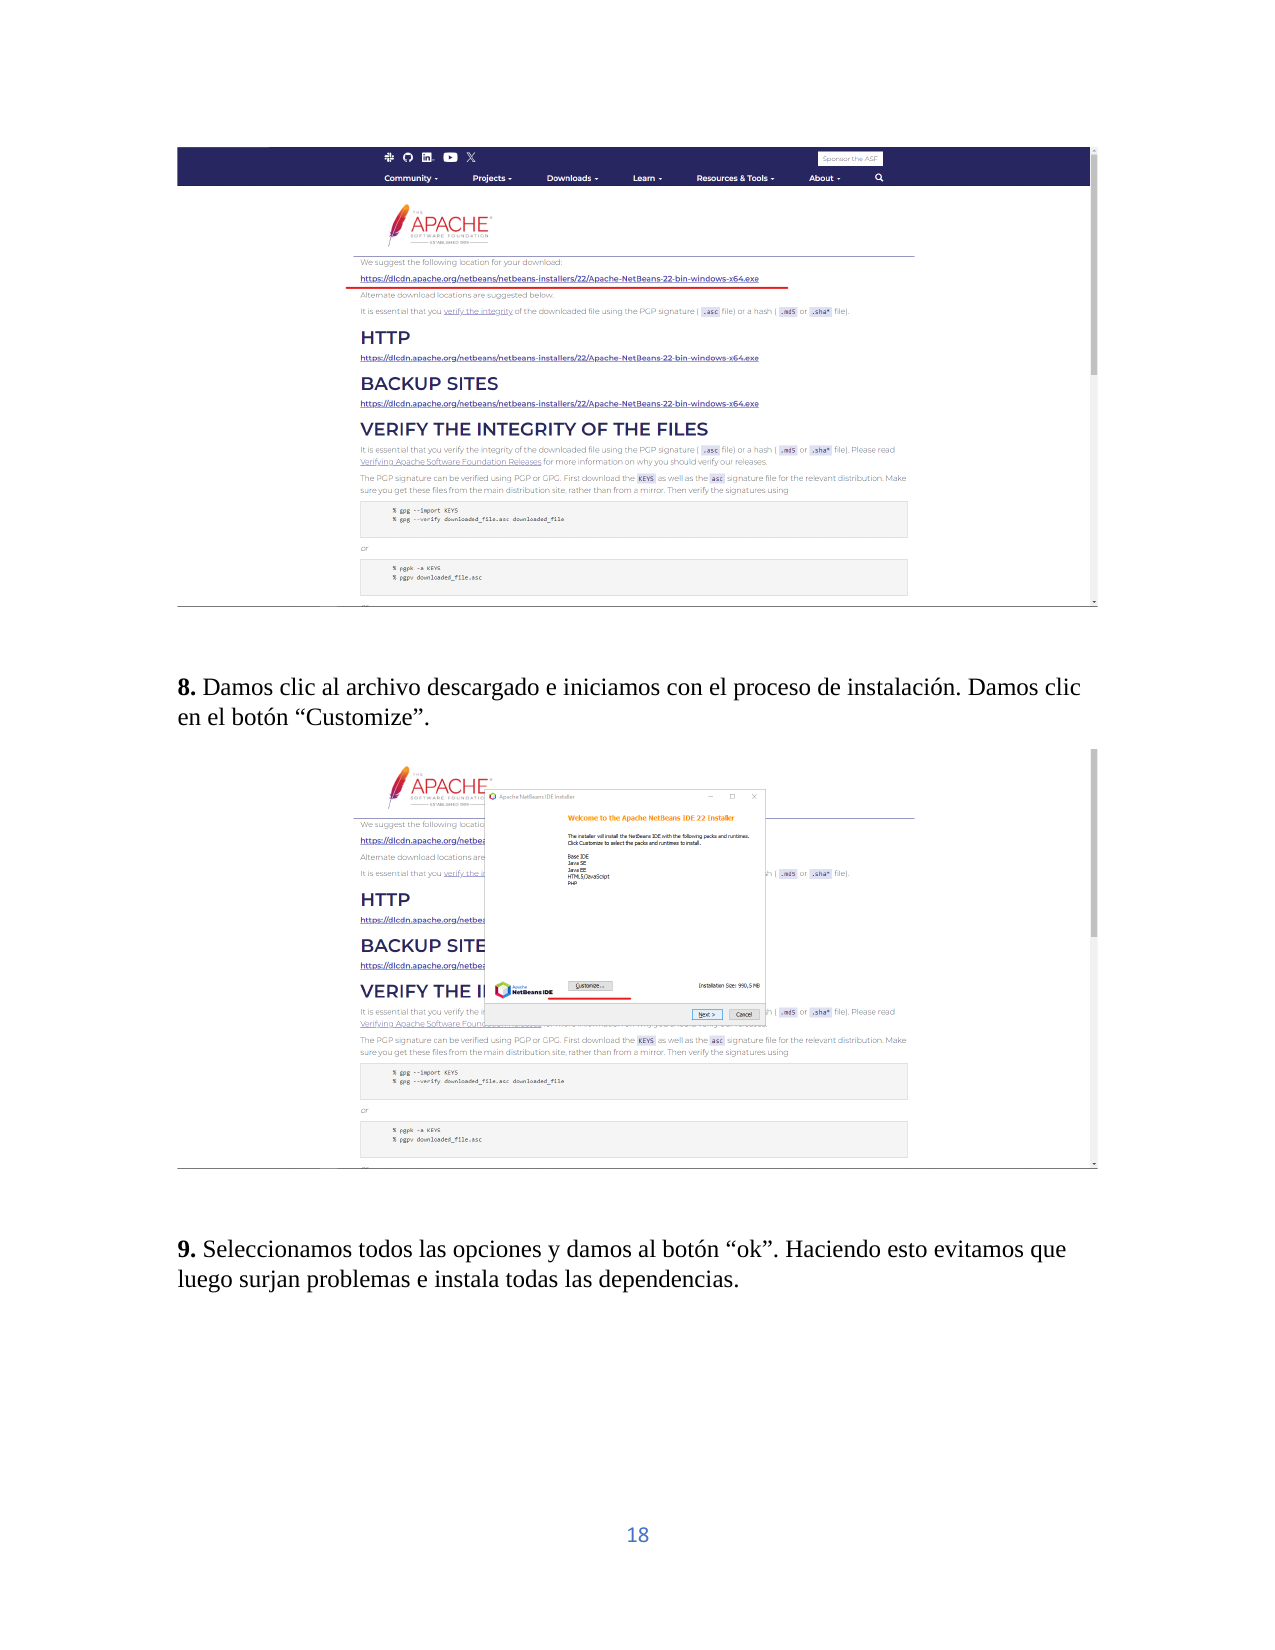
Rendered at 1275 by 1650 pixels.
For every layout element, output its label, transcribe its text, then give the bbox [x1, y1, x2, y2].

picture [177, 147, 1098, 607]
picture [177, 749, 1098, 1169]
text 8. Damos clic al archivo descargado e iniciamos con el proceso de instalación. Damos clic en el botón “Customize”. [177, 672, 1098, 731]
text 9. Seleccionamos todos las opciones y damos al botón “ok”. Haciendo esto evitamos que luego surjan problemas e instala todas las dependencias. [177, 1234, 1098, 1293]
